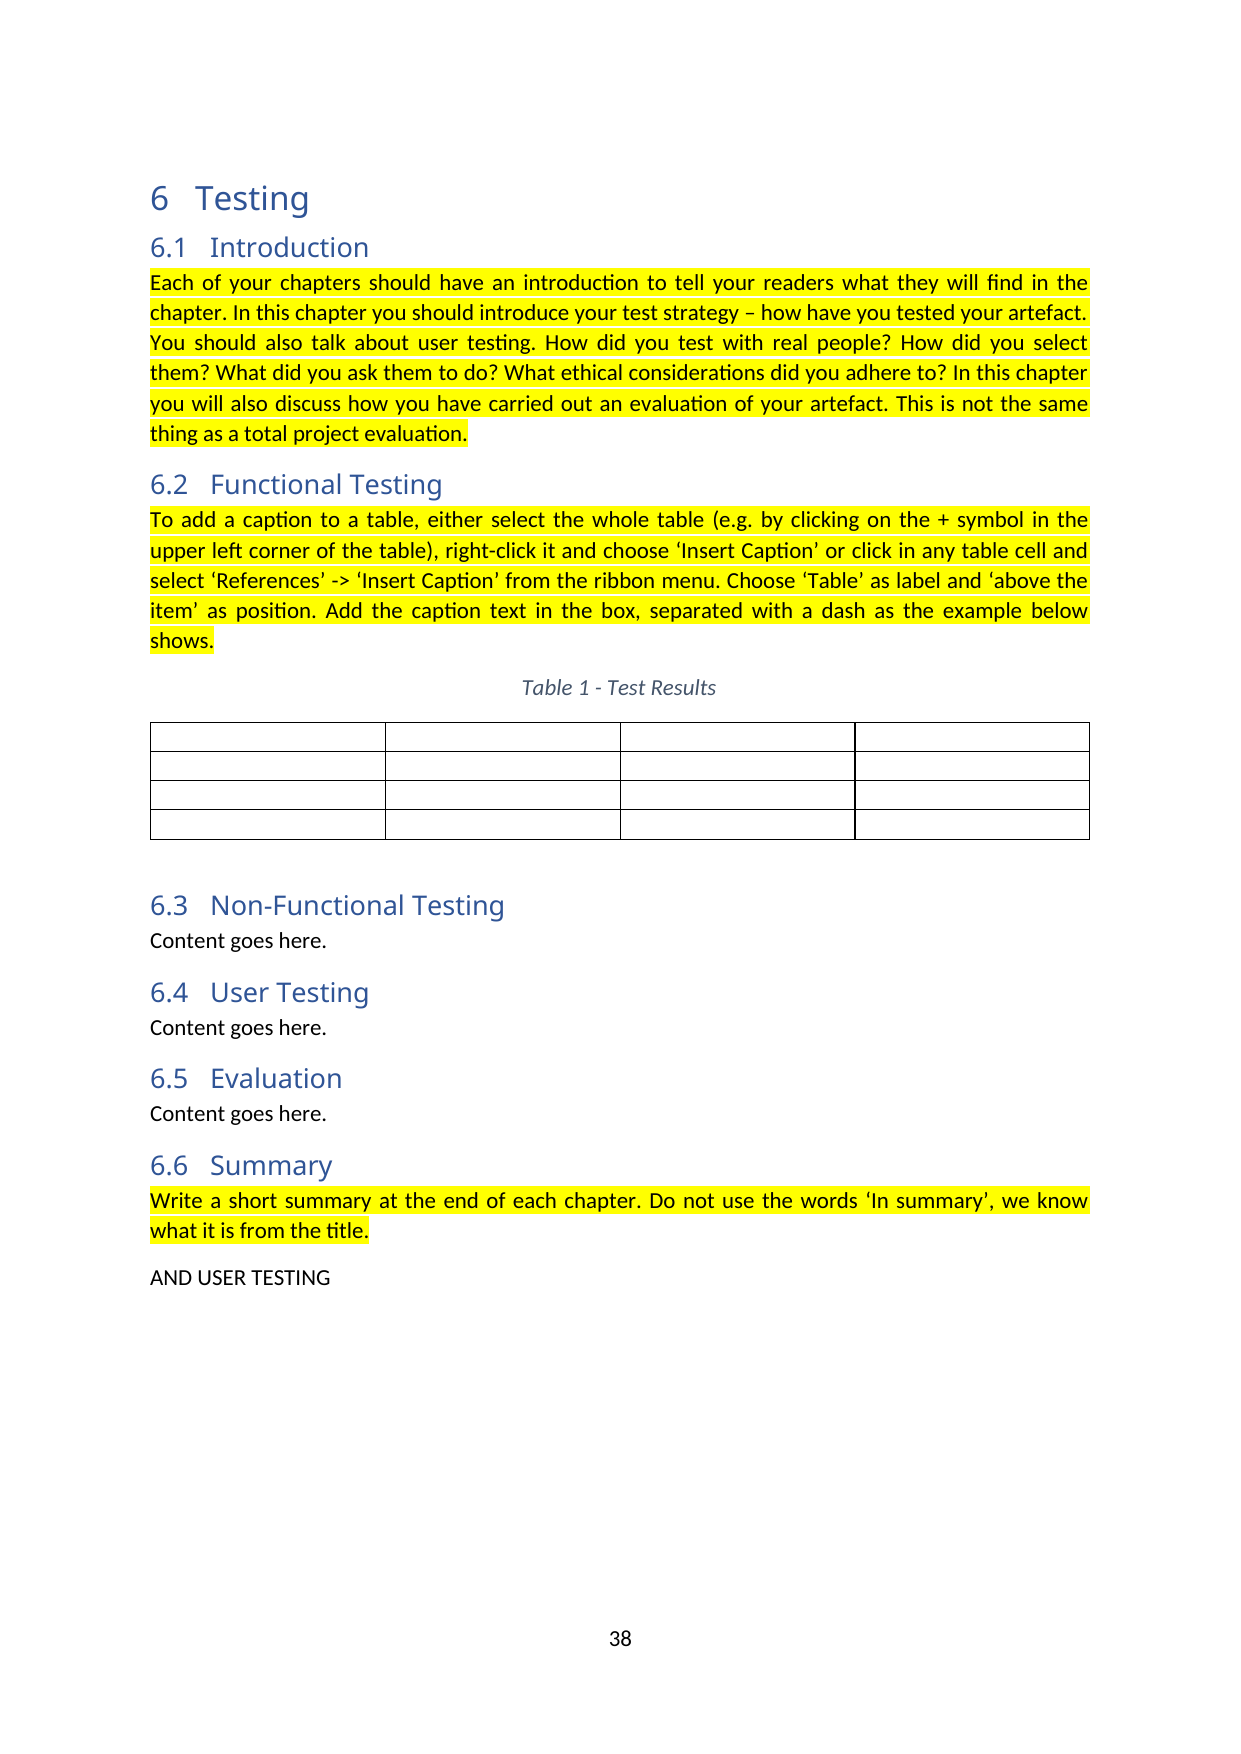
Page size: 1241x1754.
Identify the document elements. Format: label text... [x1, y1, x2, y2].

subtitle Testing [150, 175, 1090, 220]
table_header [386, 723, 620, 751]
table_cell [386, 752, 620, 780]
table_cell [151, 781, 385, 809]
text Content goes here. [150, 1099, 1090, 1127]
subtitle Non-Functional Testing [150, 886, 1090, 923]
text Content goes here. [150, 1013, 1090, 1041]
text To add a caption to a table, either select the whole table (e.g. by clicking on the + symbol in the upper left corner of the table), right-click it and choose ‘Insert Caption’ or click in any table cell and select ‘References’ -> ‘Insert Caption’ from the ribbon menu. Choose ‘Table’ as label and ‘above the item’ as position. Add the caption text in the box, separated with a dash as the example below shows. [150, 624, 1090, 654]
subtitle Summary [150, 1146, 1090, 1183]
table_cell [386, 810, 620, 838]
table_cell [856, 810, 1089, 838]
subtitle User Testing [150, 973, 1090, 1010]
table_cell [621, 781, 854, 809]
text Content goes here. [150, 926, 1090, 954]
table_cell [621, 752, 854, 780]
table_header [151, 723, 385, 751]
table_cell [856, 752, 1089, 780]
table_cell [151, 752, 385, 780]
table_header [621, 723, 854, 751]
table_header [856, 723, 1089, 751]
subtitle Introduction [150, 228, 1090, 265]
text Write a short summary at the end of each chapter. Do not use the words ‘In summary’, we know what it is from the title. [150, 1214, 1090, 1244]
table_cell [386, 781, 620, 809]
table_cell [151, 810, 385, 838]
text AND USER TESTING [150, 1263, 1090, 1291]
subtitle Functional Testing [150, 466, 1090, 503]
table_cell [856, 781, 1089, 809]
table_cell [621, 810, 854, 838]
subtitle Evaluation [150, 1060, 1090, 1097]
